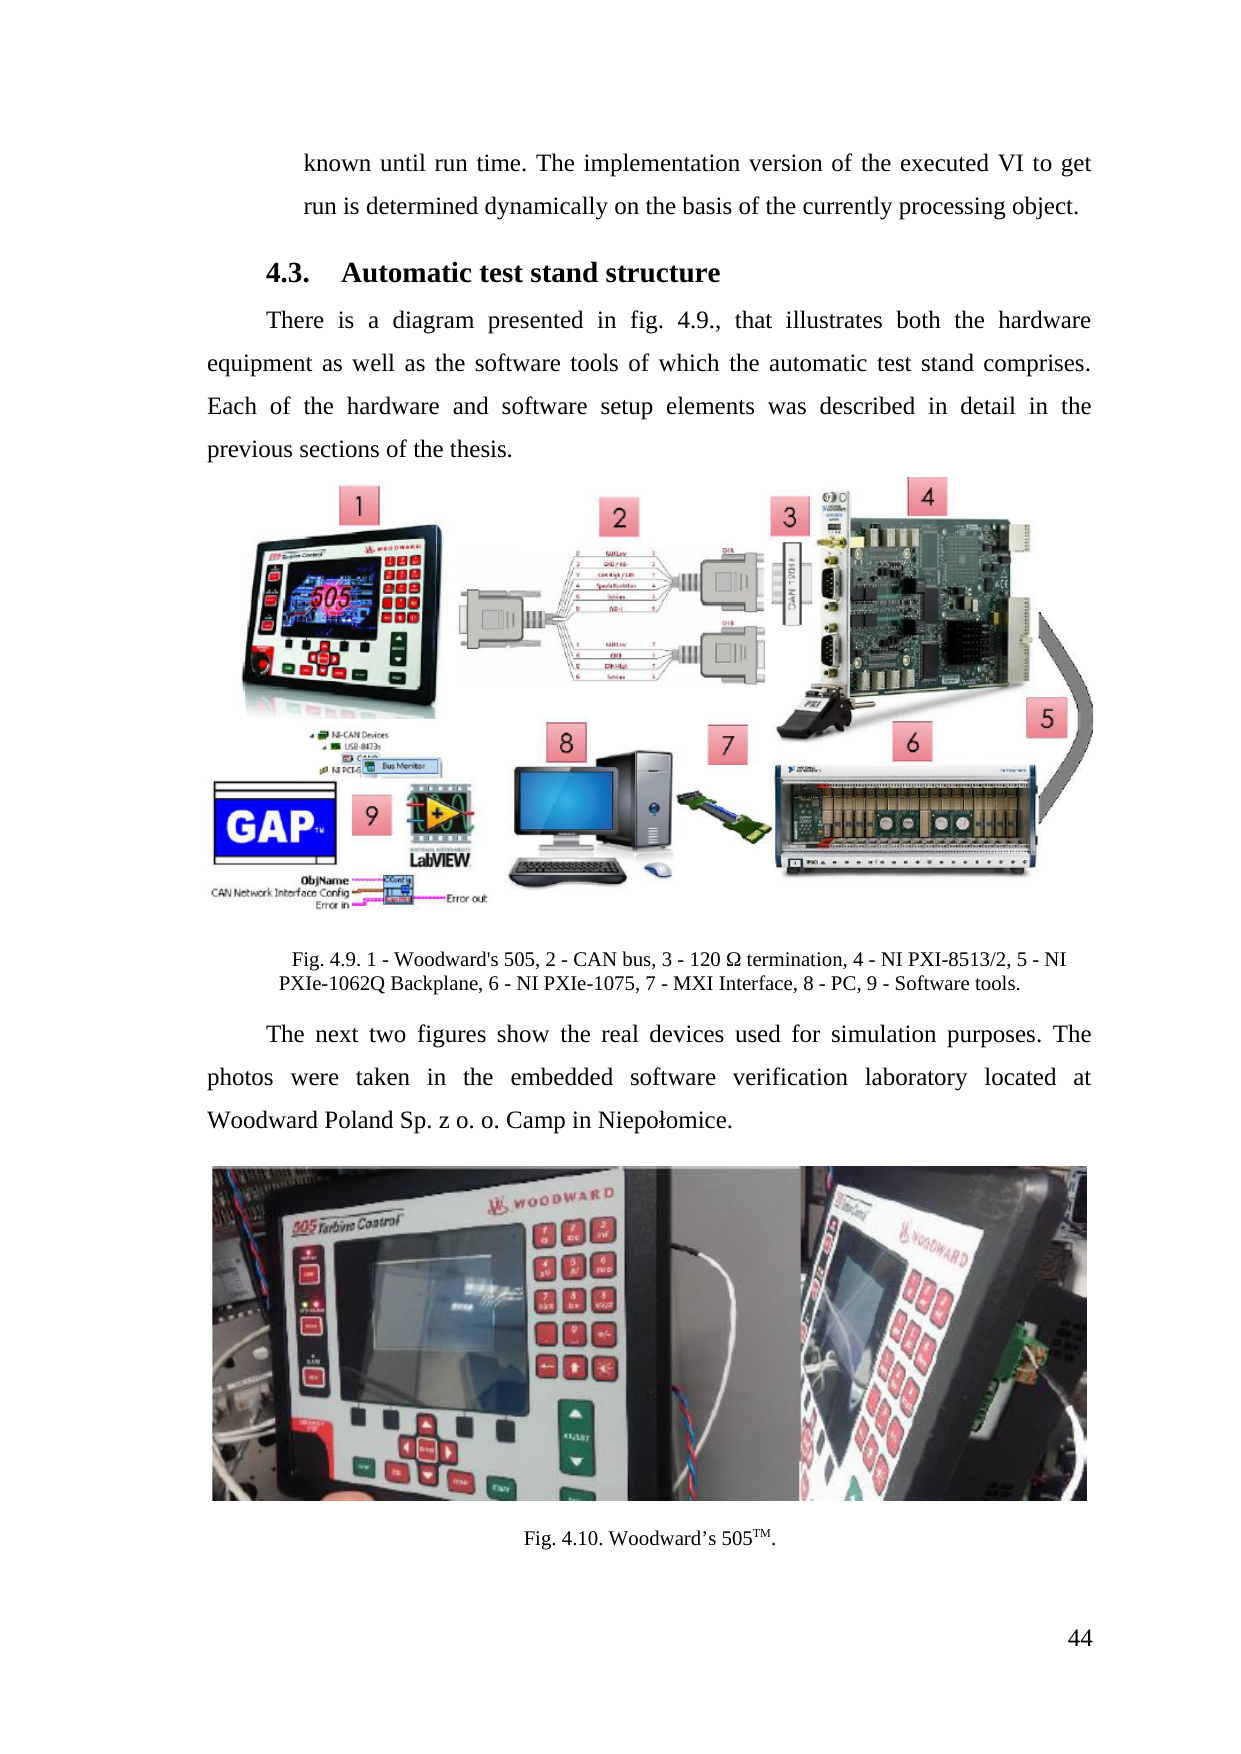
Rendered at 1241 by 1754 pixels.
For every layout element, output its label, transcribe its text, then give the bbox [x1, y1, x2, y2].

picture [206, 477, 1094, 922]
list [266, 148, 1092, 219]
text There is a diagram presented in fig. 4.9., that illustrates both the hardware equipment as well as the software tools of which the automatic test stand comprises. Each of the hardware and software setup elements was described in detail in the previous sections of the thesis. [207, 305, 1092, 463]
subtitle Automatic test stand structure [266, 255, 1092, 288]
text The next two figures show the real devices used for simulation purposes. The photos were taken in the embedded software verification laboratory located at Woodward Poland Sp. z o. o. Camp in Niepołomice. [207, 1019, 1092, 1134]
subtitle Fig. 4.10. Woodward’s 505TM. [207, 1526, 1092, 1550]
subtitle Fig. 4.9. 1 - Woodward's 505, 2 - CAN bus, 3 - 120 Ω termination, 4 - NI PXI-8513/2, 5 - NI PXIe-1062Q Backplane, 6 - NI PXIe-1075, 7 - MXI Interface, 8 - PC, 9 - Software tools. [207, 947, 1092, 995]
picture [212, 1166, 1087, 1501]
